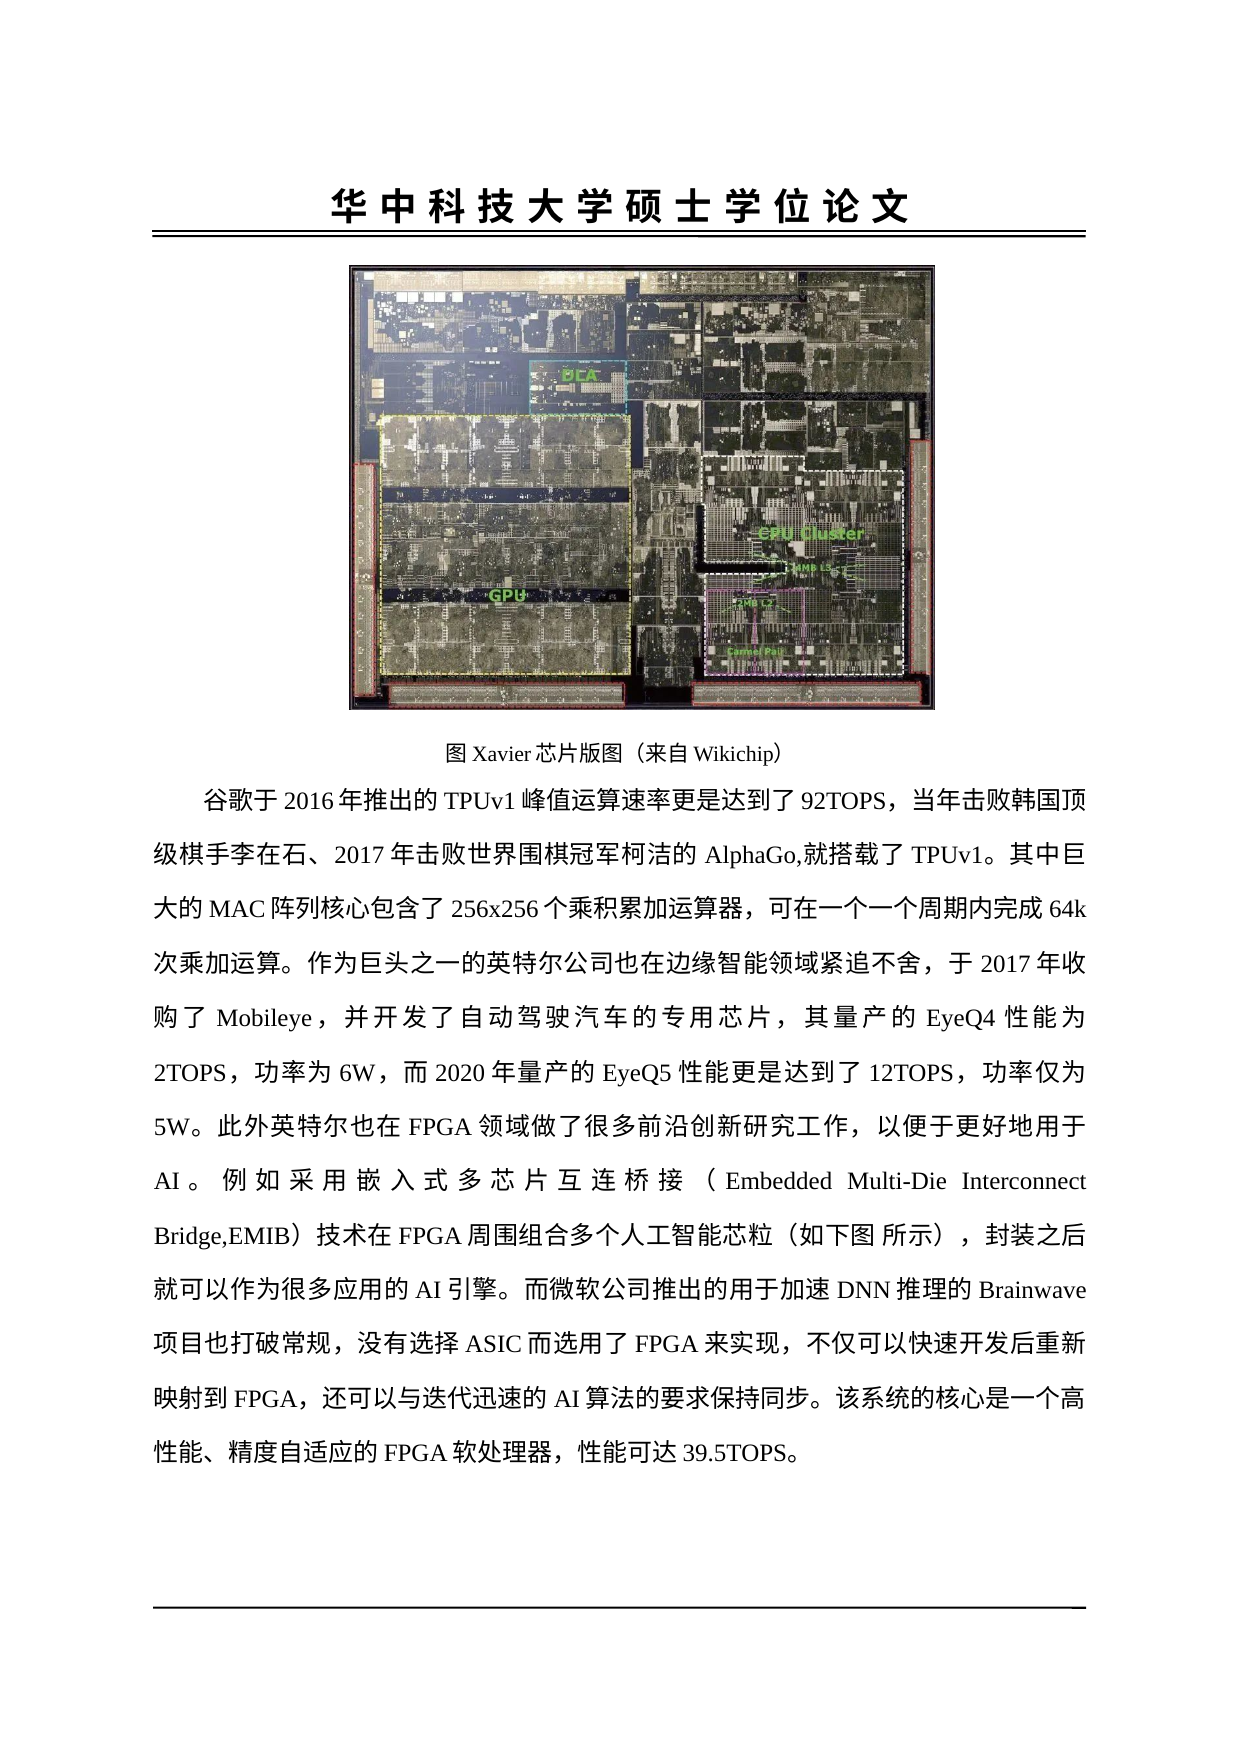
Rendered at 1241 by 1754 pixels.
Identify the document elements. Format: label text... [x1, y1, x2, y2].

text 谷歌于2016年推出的TPUv1峰值运算速率更是达到了92TOPS，当年击败韩国顶级棋手李在石、2017年击败世界围棋冠军柯洁的AlphaGo,就搭载了TPUv1。其中巨大的MAC阵列核心包含了256x256个乘积累加运算器，可在一个一个周期内完成64k次乘加运算。作为巨头之一的英特尔公司也在边缘智能领域紧追不舍，于2017年收购了Mobileye，并开发了自动驾驶汽车的专用芯片，其量产的EyeQ4性能为2TOPS，功率为6W，而2020年量产的EyeQ5性能更是达到了12TOPS，功率仅为5W。此外英特尔也在FPGA领域做了很多前沿创新研究工作，以便于更好地用于AI。例如采用嵌入式多芯片互连桥接（Embedded Multi-Die Interconnect Bridge,EMIB）技术在FPGA周围组合多个人工智能芯粒（如下图 所示），封装之后就可以作为很多应用的AI引擎。而微软公司推出的用于加速DNN推理的Brainwave项目也打破常规，没有选择ASIC而选用了FPGA来实现，不仅可以快速开发后重新映射到FPGA，还可以与迭代迅速的AI算法的要求保持同步。该系统的核心是一个高性能、精度自适应的FPGA软处理器，性能可达39.5TOPS。 [153, 780, 1087, 1469]
text 图 Xavier芯片版图（来自Wikichip） [153, 736, 1087, 768]
picture [349, 265, 935, 710]
